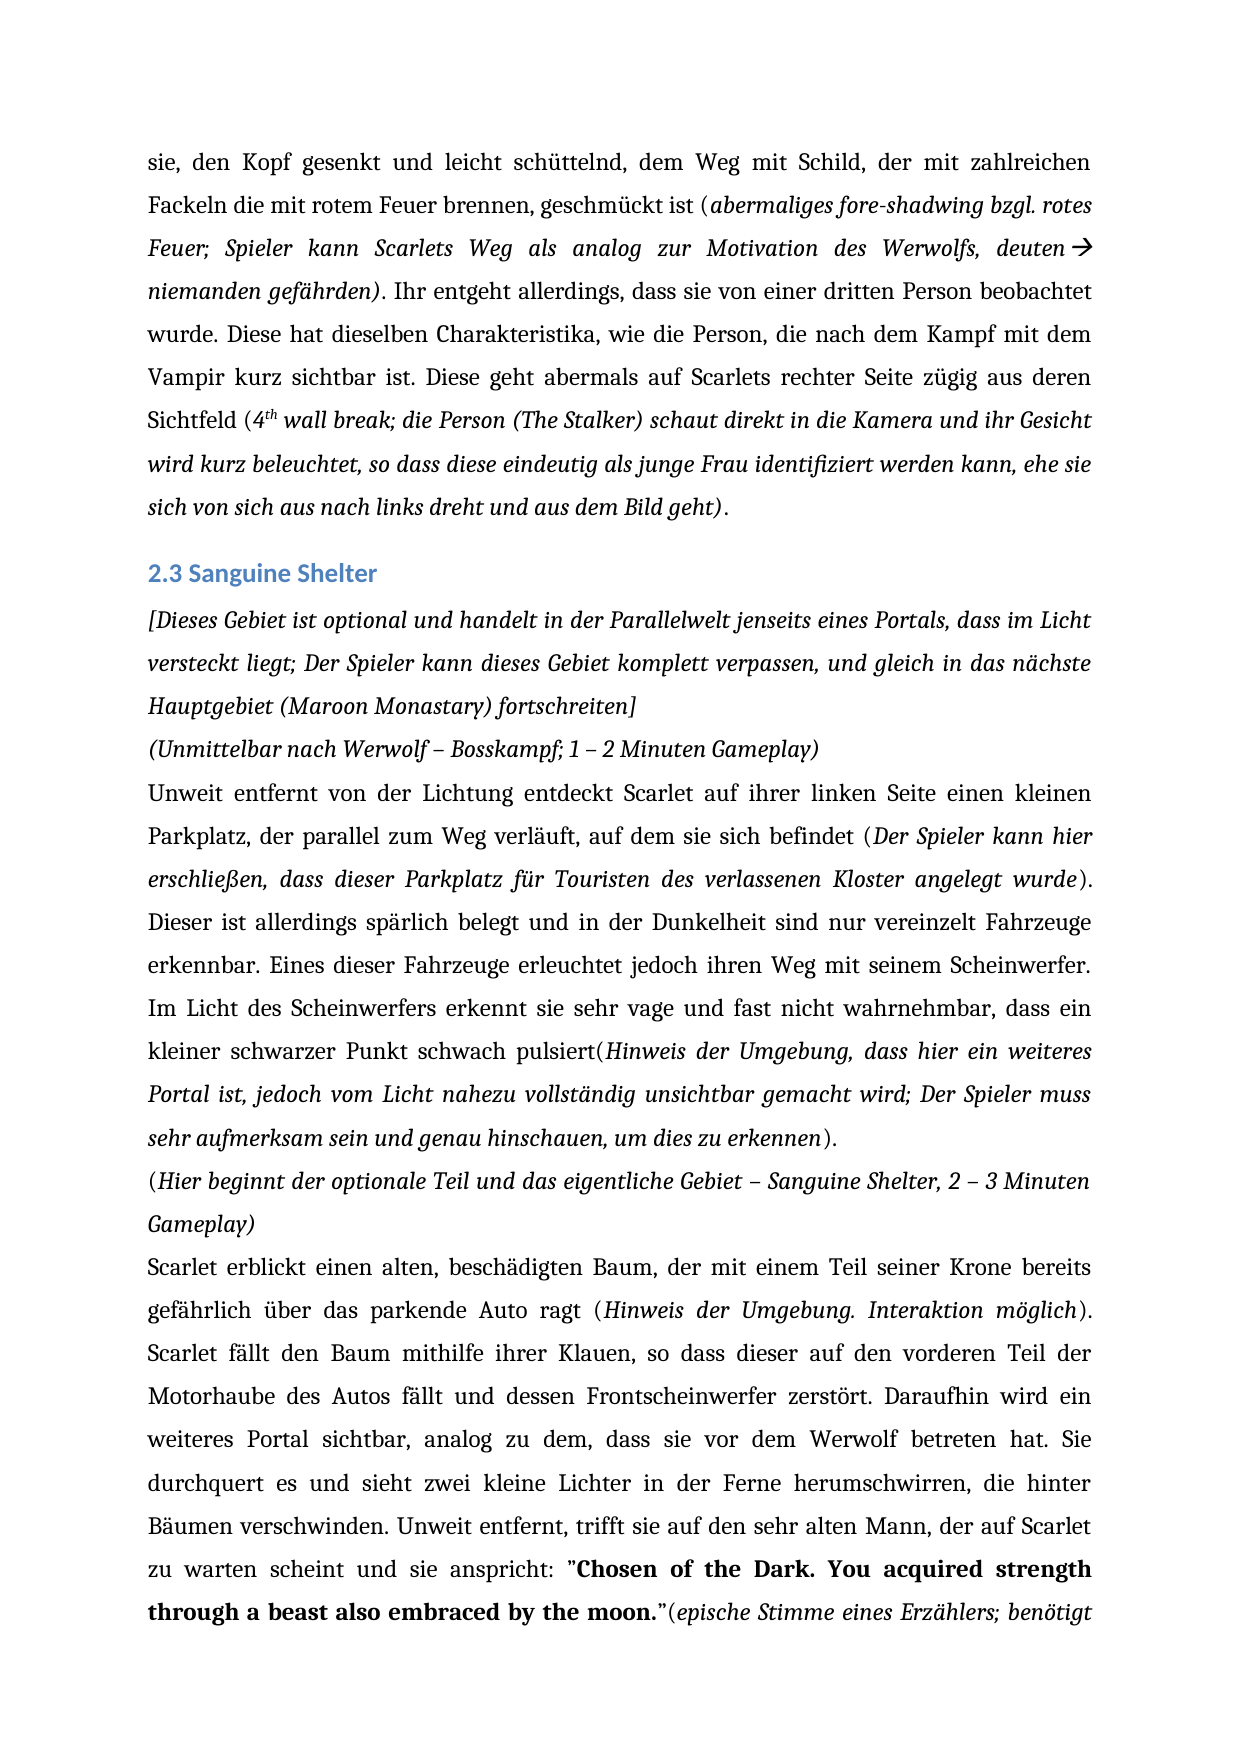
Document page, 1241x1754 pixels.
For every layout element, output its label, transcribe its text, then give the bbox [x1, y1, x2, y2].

text (Hier beginnt der optionale Teil und das eigentliche Gebiet – Sanguine Shelter, 2 – 3 Minuten Gameplay) [148, 1167, 1093, 1238]
subtitle 2.3 Sanguine Shelter [148, 557, 1093, 589]
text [148, 1253, 1093, 1627]
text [148, 148, 1093, 521]
text [Dieses Gebiet ist optional und handelt in der Parallelwelt jenseits eines Portals, dass im Licht versteckt liegt; Der Spieler kann dieses Gebiet komplett verpassen, und gleich in das nächste Hauptgebiet (Maroon Monastary) fortschreiten] [148, 606, 1093, 721]
text Unweit entfernt von der Lichtung entdeckt Scarlet auf ihrer linken Seite einen kleinen Parkplatz, der parallel zum Weg verläuft, auf dem sie sich befindet (Der Spieler kann hier erschließen, dass dieser Parkplatz für Touristen des verlassenen Kloster angelegt wurde). Dieser ist allerdings spärlich belegt und in der Dunkelheit sind nur vereinzelt Fahrzeuge erkennbar. Eines dieser Fahrzeuge erleuchtet jedoch ihren Weg mit seinem Scheinwerfer. Im Licht des Scheinwerfers erkennt sie sehr vage und fast nicht wahrnehmbar, dass ein kleiner schwarzer Punkt schwach pulsiert(Hinweis der Umgebung, dass hier ein weiteres Portal ist, jedoch vom Licht nahezu vollständig unsichtbar gemacht wird; Der Spieler muss sehr aufmerksam sein und genau hinschauen, um dies zu erkennen). [148, 778, 1093, 1152]
text (Unmittelbar nach Werwolf – Bosskampf; 1 – 2 Minuten Gameplay) [148, 735, 1093, 764]
